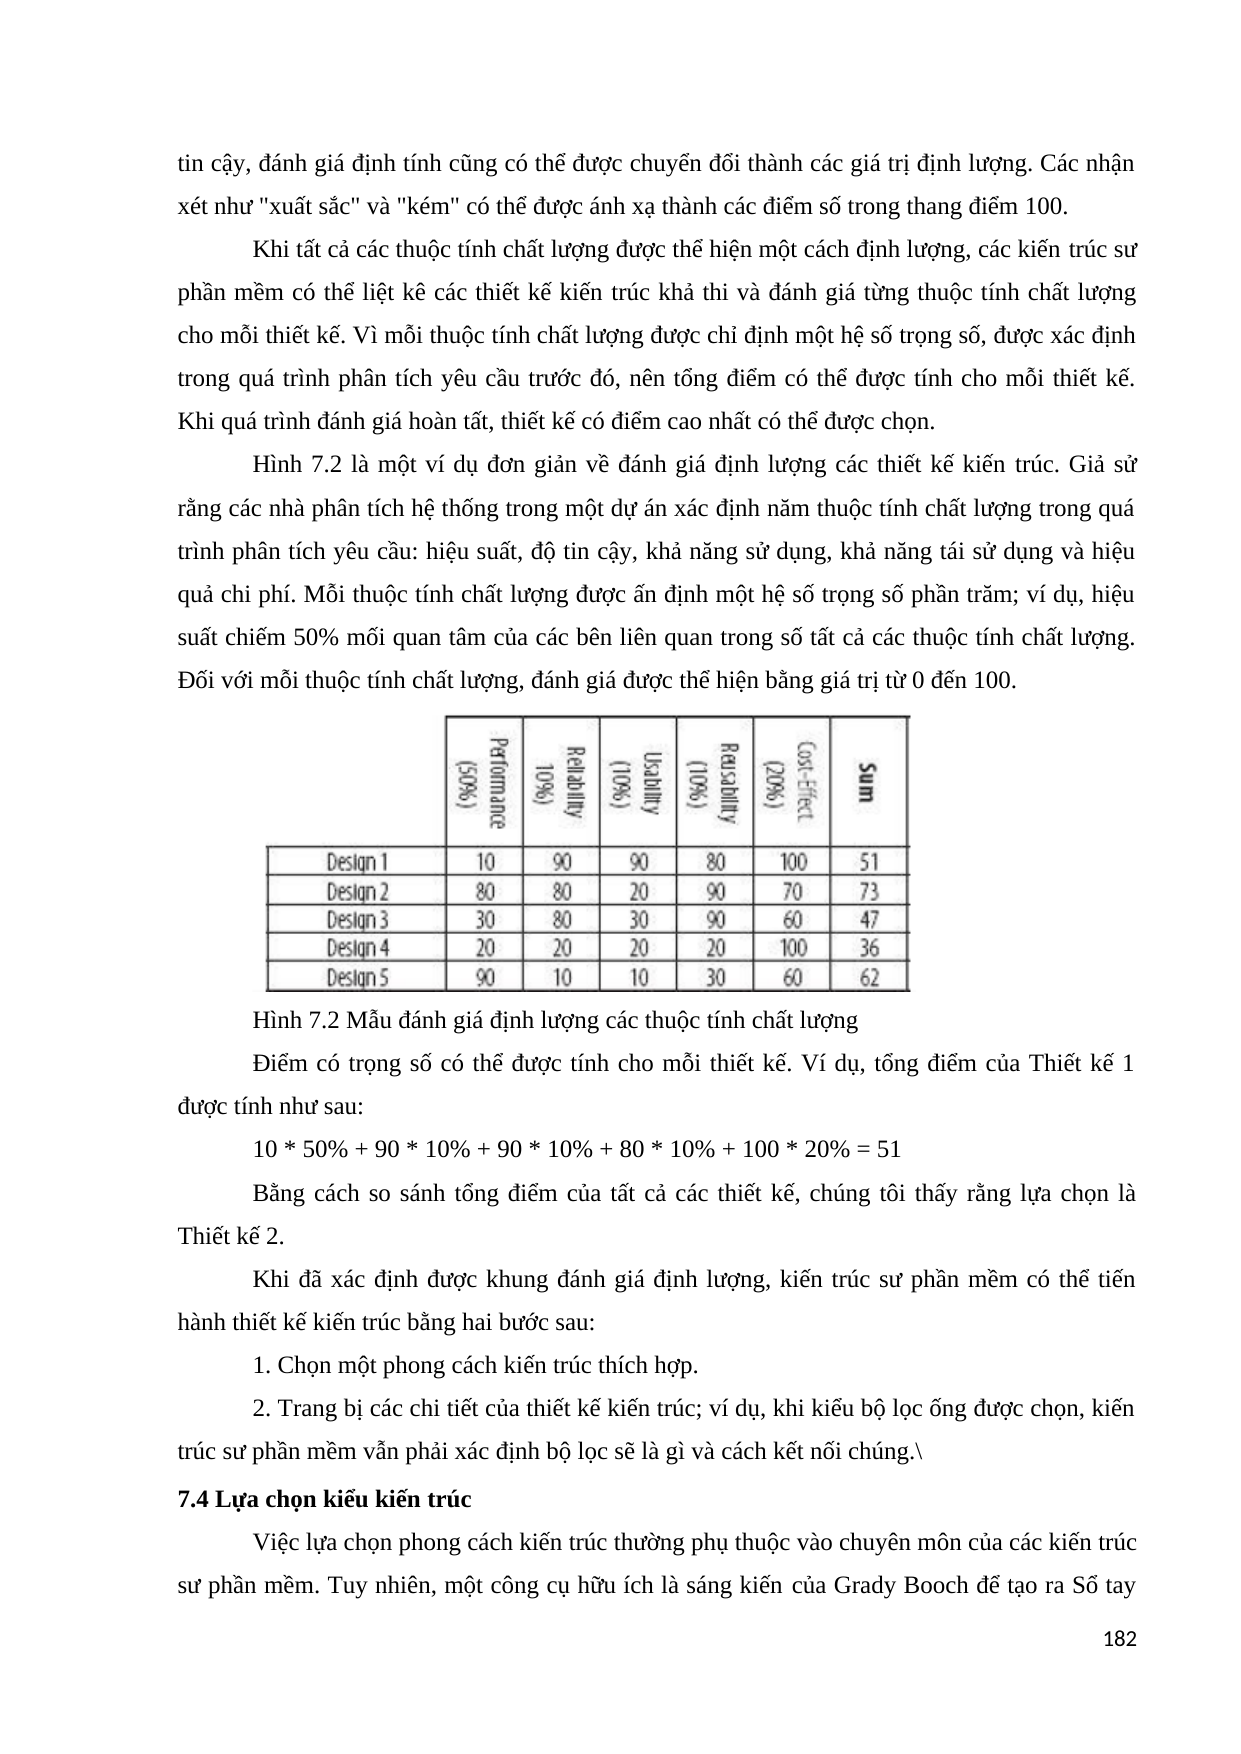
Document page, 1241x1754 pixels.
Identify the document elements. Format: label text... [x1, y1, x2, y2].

subtitle 7.4 Lựa chọn kiểu kiến ​​trúc [177, 1484, 1137, 1512]
text Hình 7.2 Mẫu đánh giá định lượng các thuộc tính chất lượng [177, 1005, 1137, 1034]
text Khi đã xác định được khung đánh giá định lượng, kiến trúc sư phần mềm có thể tiến hành thiết kế kiến trúc bằng hai bước sau: [177, 1264, 1137, 1336]
text Khi tất cả các thuộc tính chất lượng được thể hiện một cách định lượng, các kiến ​​trúc sư phần mềm có thể liệt kê các thiết kế kiến ​​trúc khả thi và đánh giá từng thuộc tính chất lượng cho mỗi thiết kế. Vì mỗi thuộc tính chất lượng được chỉ định một hệ số trọng số, được xác định trong quá trình phân tích yêu cầu trước đó, nên tổng điểm có thể được tính cho mỗi thiết kế. Khi quá trình đánh giá hoàn tất, thiết kế có điểm cao nhất có thể được chọn. [177, 234, 1137, 435]
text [177, 148, 1137, 219]
picture [252, 708, 917, 992]
text Điểm có trọng số có thể được tính cho mỗi thiết kế. Ví dụ, tổng điểm của Thiết kế 1 được tính như sau: [177, 1048, 1137, 1120]
text Hình 7.2 là một ví dụ đơn giản về đánh giá định lượng các thiết kế kiến ​​trúc. Giả sử rằng các nhà phân tích hệ thống trong một dự án xác định năm thuộc tính chất lượng trong quá trình phân tích yêu cầu: hiệu suất, độ tin cậy, khả năng sử dụng, khả năng tái sử dụng và hiệu quả chi phí. Mỗi thuộc tính chất lượng được ấn định một hệ số trọng số phần trăm; ví dụ, hiệu suất chiếm 50% mối quan tâm của các bên liên quan trong số tất cả các thuộc tính chất lượng. Đối với mỗi thuộc tính chất lượng, đánh giá được thể hiện bằng giá trị từ 0 đến 100. [177, 449, 1137, 694]
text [177, 1527, 1137, 1599]
text 1. Chọn một phong cách kiến trúc thích hợp. [177, 1350, 1137, 1379]
text 2. Trang bị các chi tiết của thiết kế kiến trúc; ví dụ, khi kiểu bộ lọc ống được chọn, kiến trúc sư phần mềm vẫn phải xác định bộ lọc sẽ là gì và cách kết nối chúng.\ [177, 1393, 1137, 1465]
text 10 * 50% + 90 * 10% + 90 * 10% + 80 * 10% + 100 * 20% = 51 [177, 1134, 1137, 1163]
text Bằng cách so sánh tổng điểm của tất cả các thiết kế, chúng tôi thấy rằng lựa chọn là Thiết kế 2. [177, 1178, 1137, 1249]
